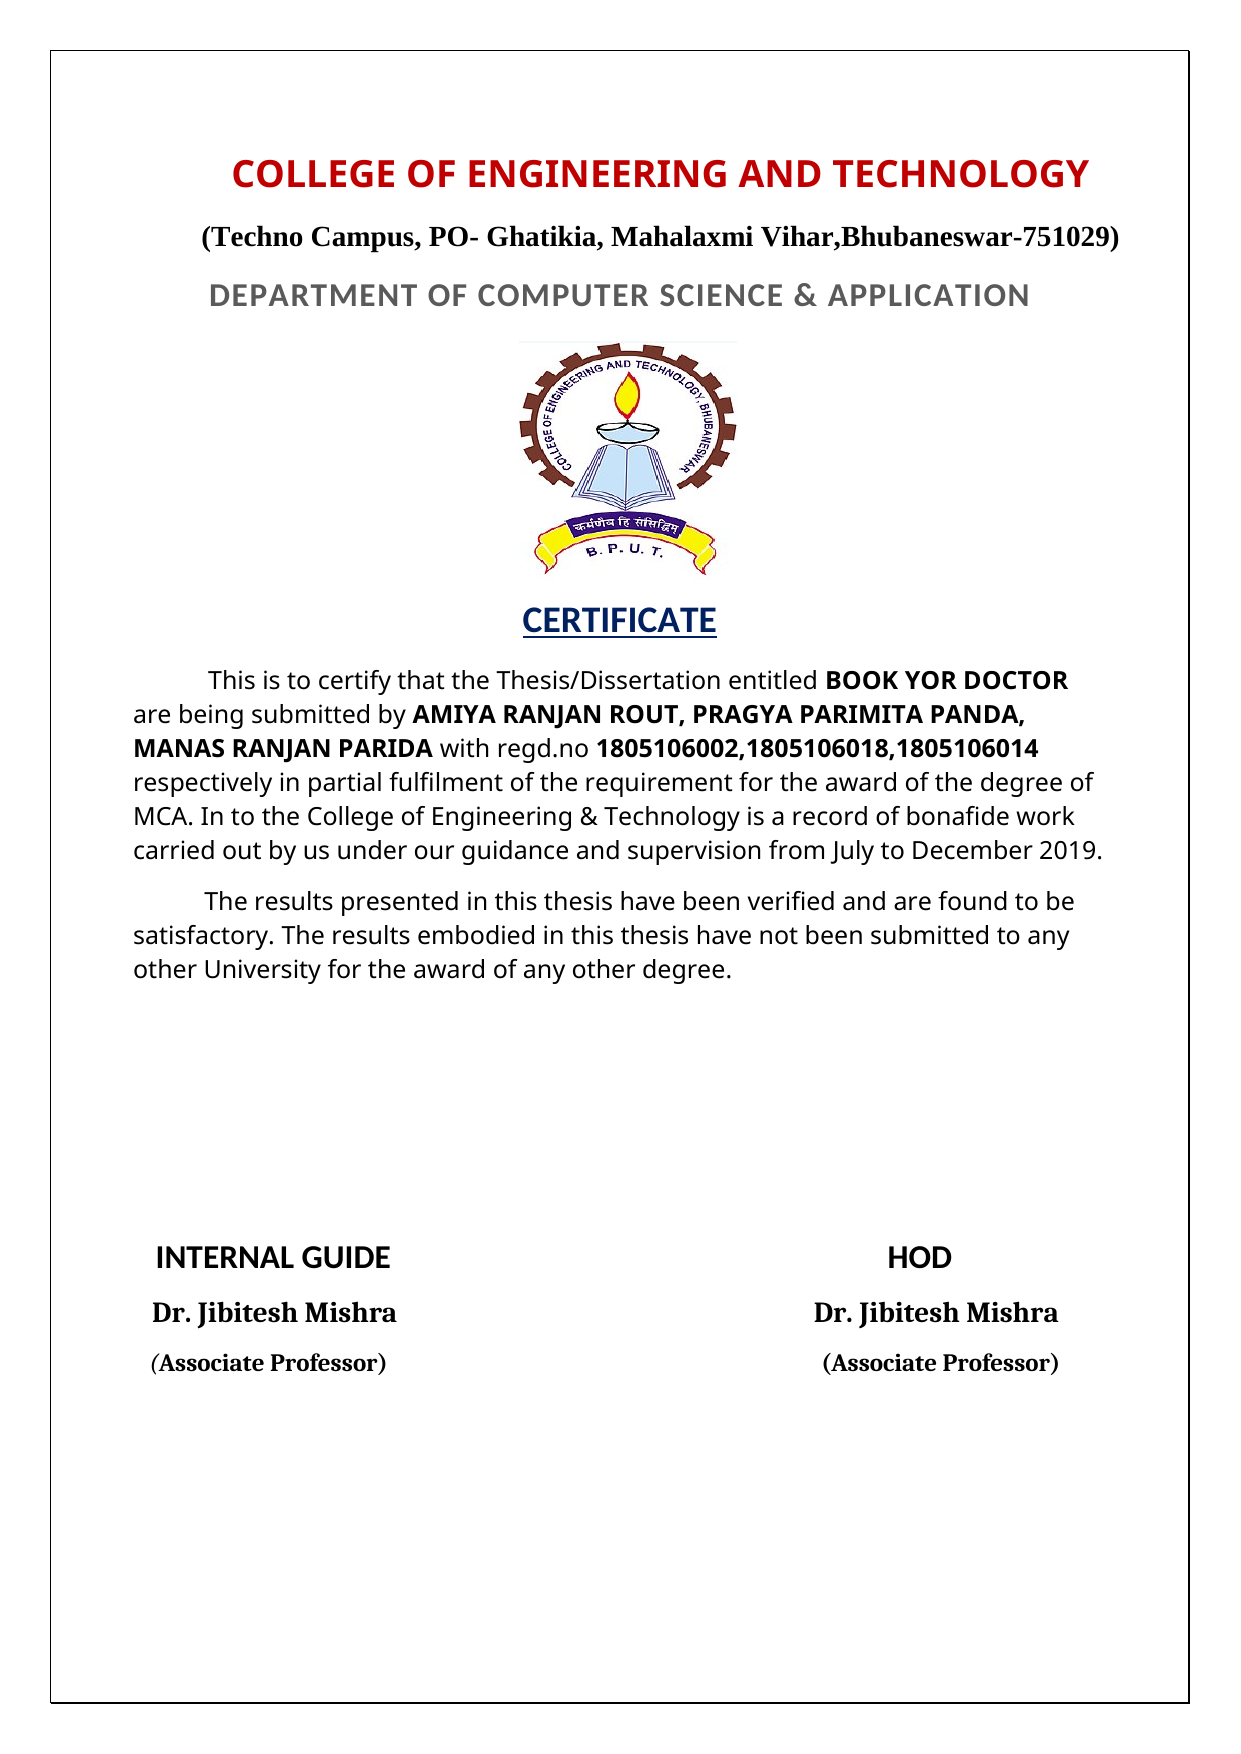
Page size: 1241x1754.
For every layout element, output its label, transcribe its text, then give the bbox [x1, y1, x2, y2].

text The results presented in this thesis have been verified and are found to be satisfactory. The results embodied in this thesis have not been submitted to any other University for the award of any other degree. [133, 884, 1107, 986]
picture [519, 341, 738, 580]
text (Associate Professor) (Associate Professor) [133, 1349, 1107, 1378]
text INTERNAL GUIDE HOD [133, 1236, 1107, 1276]
text This is to certify that the Thesis/Dissertation entitled BOOK YOR DOCTOR are being submitted by AMIYA RANJAN ROUT, PRAGYA PARIMITA PANDA, MANAS RANJAN PARIDA with regd.no 1805106002,1805106018,1805106014 respectively in partial fulfilment of the requirement for the award of the degree of MCA. In to the College of Engineering & Technology is a record of bonafide work carried out by us under our guidance and supervision from July to December 2019. [133, 663, 1107, 867]
text COLLEGE OF ENGINEERING AND TECHNOLOGY [133, 148, 1188, 199]
subtitle DEPARTMENT OF COMPUTER SCIENCE & APPLICATION [133, 274, 1107, 315]
text (Techno Campus, PO- Ghatikia, Mahalaxmi Vihar,Bhubaneswar-751029) [133, 219, 1188, 253]
text Dr. Jibitesh Mishra Dr. Jibitesh Mishra [133, 1296, 1107, 1330]
text CERTIFICATE [133, 596, 1107, 642]
